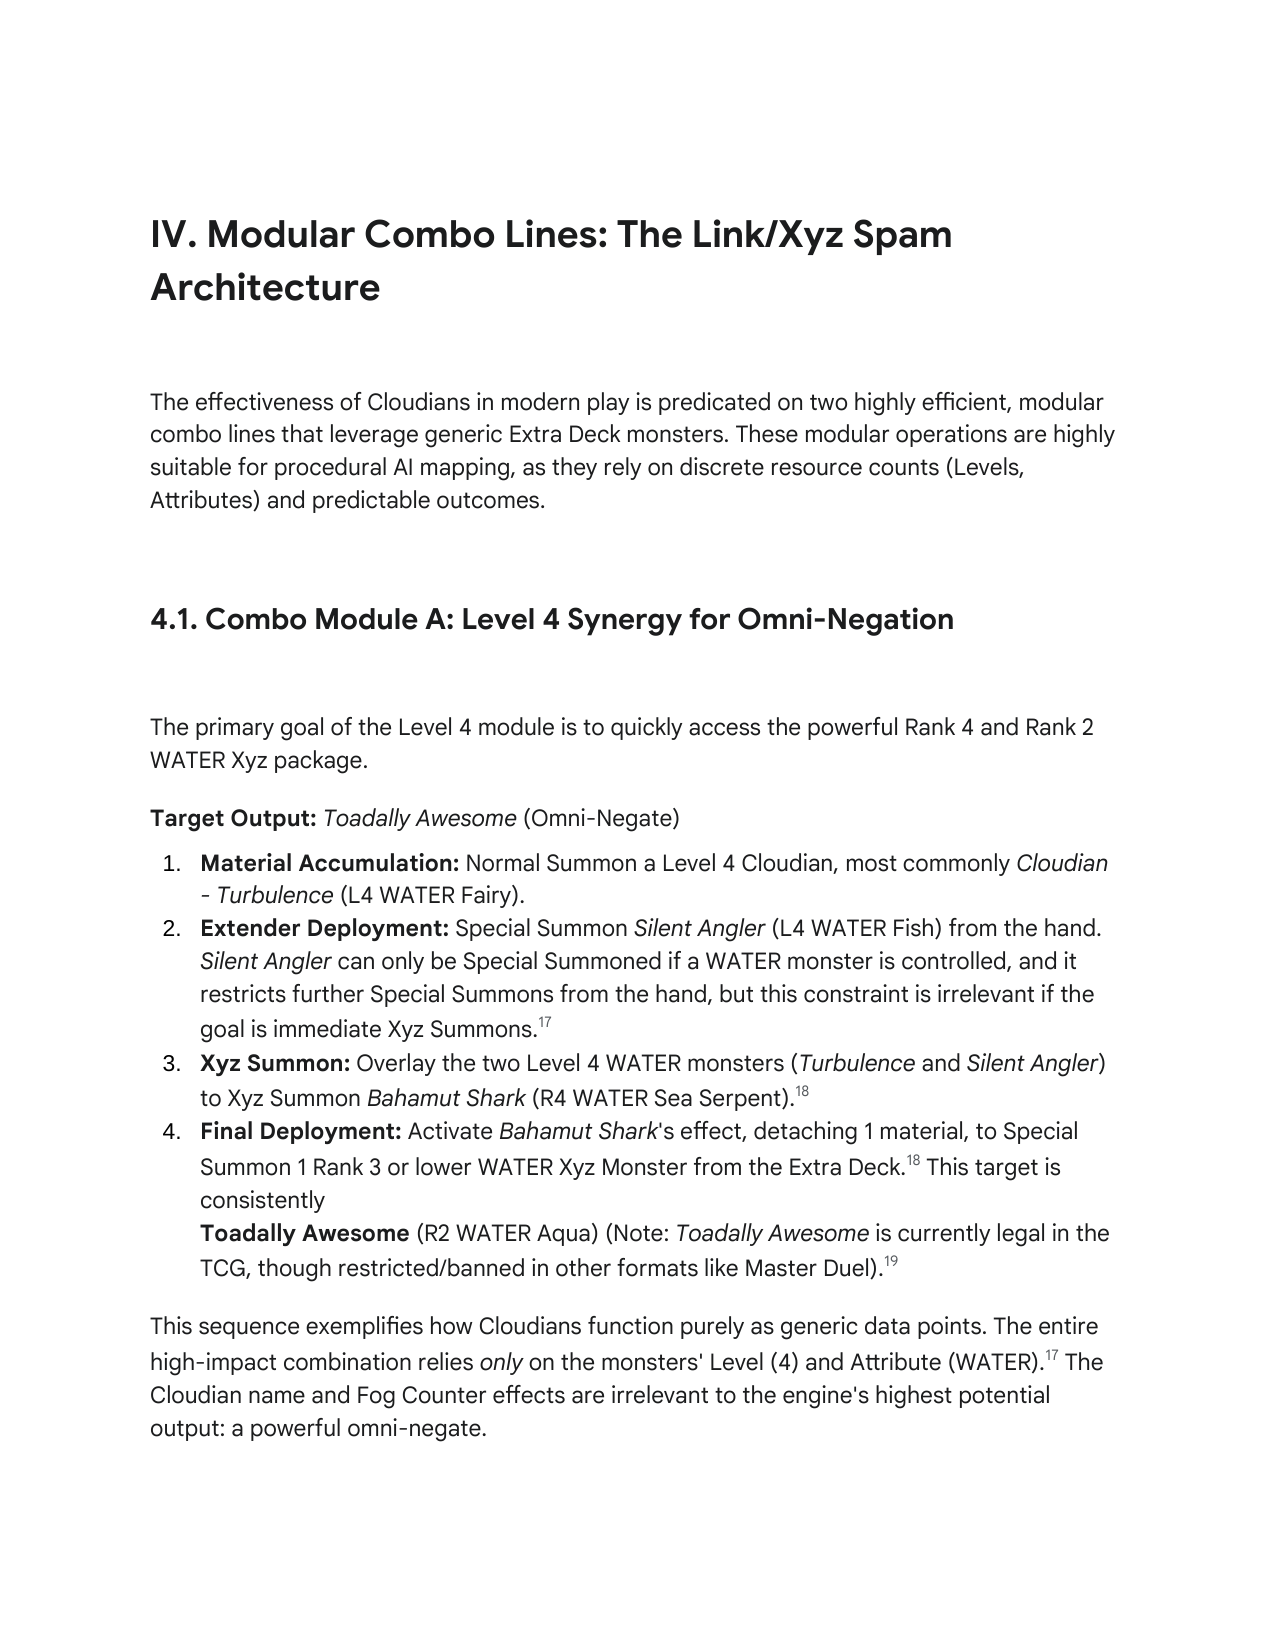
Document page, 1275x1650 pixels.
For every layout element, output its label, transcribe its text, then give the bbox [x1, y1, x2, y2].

list Final Deployment: Activate Bahamut Shark's effect, detaching 1 material, to Special Summon 1 Rank 3 or lower WATER Xyz Monster from the Extra Deck.18 This target is consistently Toadally Awesome (R2 WATER Aqua) (Note: Toadally Awesome is currently legal in the TCG, though restricted/banned in other formats like Master Duel).19 [162, 1118, 1125, 1283]
list Extender Deployment: Special Summon Silent Angler (L4 WATER Fish) from the hand. Silent Angler can only be Special Summoned if a WATER monster is controlled, and it restricts further Special Summons from the hand, but this constraint is irrelevant if the goal is immediate Xyz Summons.17 [162, 914, 1125, 1044]
text The primary goal of the Level 4 module is to quickly access the powerful Rank 4 and Rank 2 WATER Xyz package. [150, 713, 1125, 775]
text The effectiveness of Cloudians in modern play is predicated on two highly efficient, modular combo lines that leverage generic Extra Deck monsters. These modular operations are highly suitable for procedural AI mapping, as they rely on discrete resource counts (Levels, Attributes) and predictable outcomes. [150, 388, 1125, 515]
text This sequence exemplifies how Cloudians function purely as generic data points. The entire high-impact combination relies only on the monsters' Level (4) and Attribute (WATER).17 The Cloudian name and Fog Counter effects are irrelevant to the engine's highest potential output: a powerful omni-negate. [150, 1313, 1125, 1442]
subtitle IV. Modular Combo Lines: The Link/Xyz Spam Architecture [150, 211, 1125, 311]
list Material Accumulation: Normal Summon a Level 4 Cloudian, most commonly Cloudian - Turbulence (L4 WATER Fairy). [162, 849, 1125, 911]
subtitle 4.1. Combo Module A: Level 4 Synergy for Omni-Negation [150, 602, 1125, 638]
text Target Output: Toadally Awesome (Omni-Negate) [150, 804, 1125, 833]
list Xyz Summon: Overlay the two Level 4 WATER monsters (Turbulence and Silent Angler) to Xyz Summon Bahamut Shark (R4 WATER Sea Serpent).18 [162, 1049, 1125, 1113]
